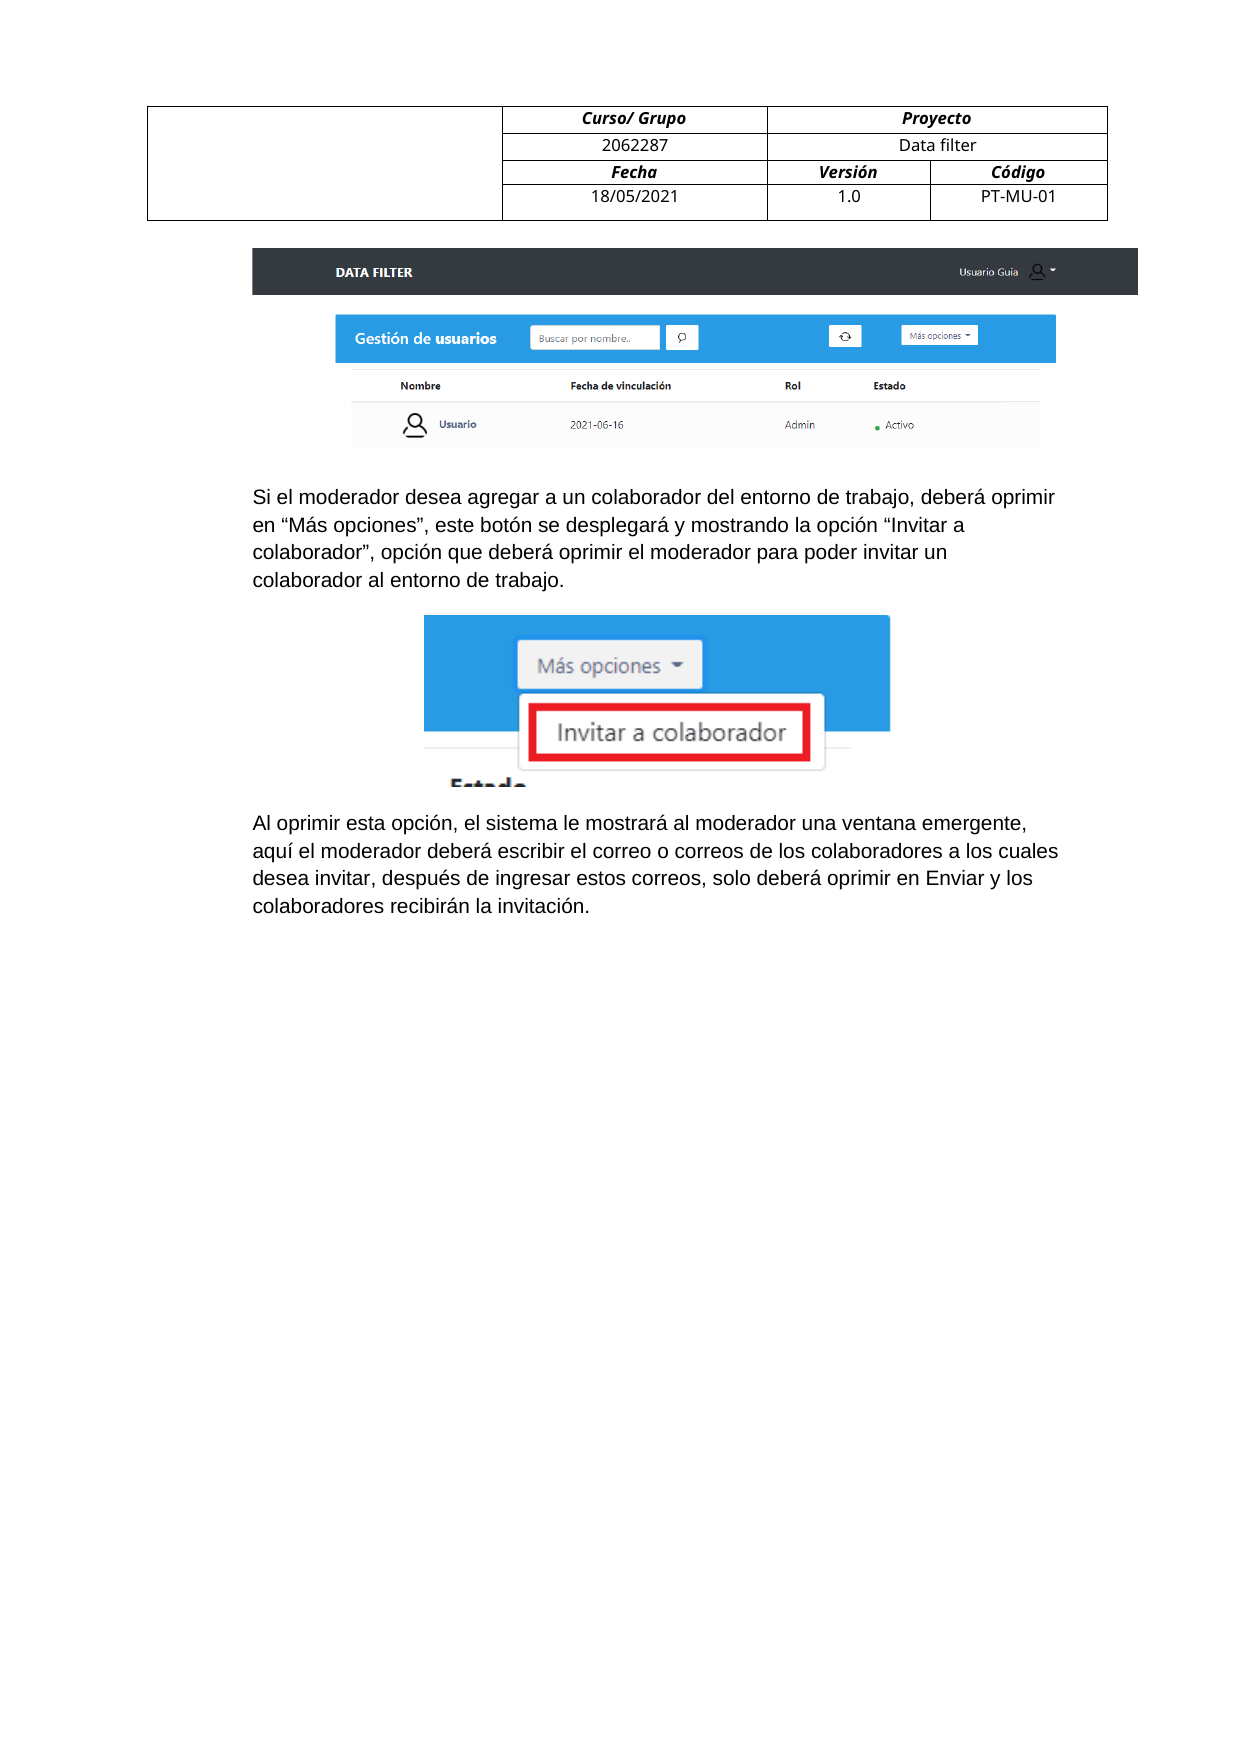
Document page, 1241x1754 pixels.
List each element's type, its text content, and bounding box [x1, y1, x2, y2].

picture [424, 615, 892, 787]
text Si el moderador desea agregar a un colaborador del entorno de trabajo, deberá oprimir en “Más opciones”, este botón se desplegará y mostrando la opción “Invitar a colaborador”, opción que deberá oprimir el moderador para poder invitar un colaborador al entorno de trabajo. [252, 485, 1063, 591]
picture [252, 248, 1138, 460]
text Al oprimir esta opción, el sistema le mostrará al moderador una ventana emergente, aquí el moderador deberá escribir el correo o correos de los colaboradores a los cuales desea invitar, después de ingresar estos correos, solo deberá oprimir en Enviar y los colaboradores recibirán la invitación. [252, 811, 1063, 918]
